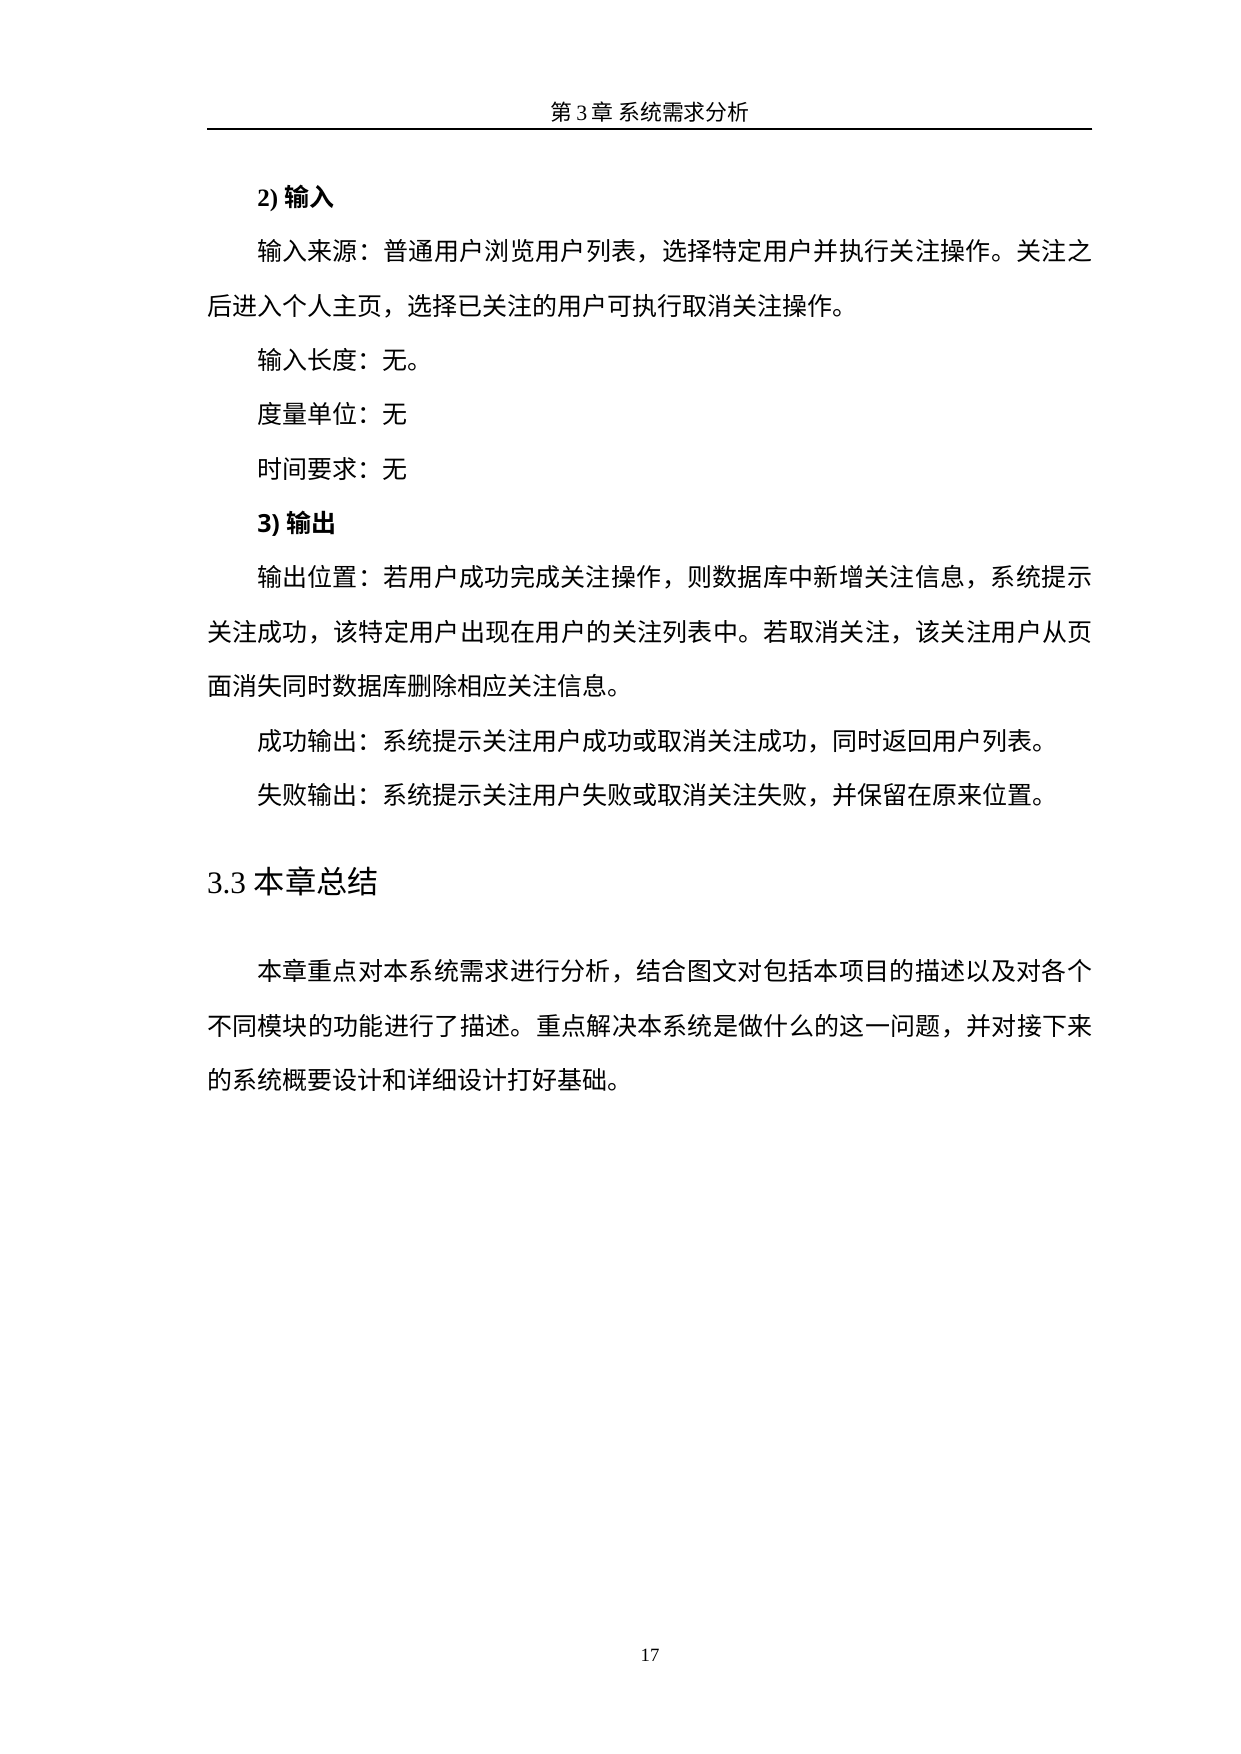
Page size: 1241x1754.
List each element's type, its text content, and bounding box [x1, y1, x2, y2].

text 失败输出：系统提示关注用户失败或取消关注失败，并保留在原来位置。 [207, 775, 1092, 812]
text 2) 输入 [207, 177, 1092, 213]
subtitle 3.3 本章总结 [207, 857, 1092, 902]
text 本章重点对本系统需求进行分析，结合图文对包括本项目的描述以及对各个不同模块的功能进行了描述。重点解决本系统是做什么的这一问题，并对接下来的系统概要设计和详细设计打好基础。 [207, 952, 1092, 1097]
text 成功输出：系统提示关注用户成功或取消关注成功，同时返回用户列表。 [207, 721, 1092, 757]
text 3) 输出 [207, 503, 1092, 540]
text 输入长度：无。 [207, 340, 1092, 377]
text 度量单位：无 [207, 395, 1092, 431]
text 输出位置：若用户成功完成关注操作，则数据库中新增关注信息，系统提示关注成功，该特定用户出现在用户的关注列表中。若取消关注，该关注用户从页面消失同时数据库删除相应关注信息。 [207, 558, 1092, 703]
text 时间要求：无 [207, 449, 1092, 485]
text 输入来源：普通用户浏览用户列表，选择特定用户并执行关注操作。关注之后进入个人主页，选择已关注的用户可执行取消关注操作。 [207, 232, 1092, 322]
